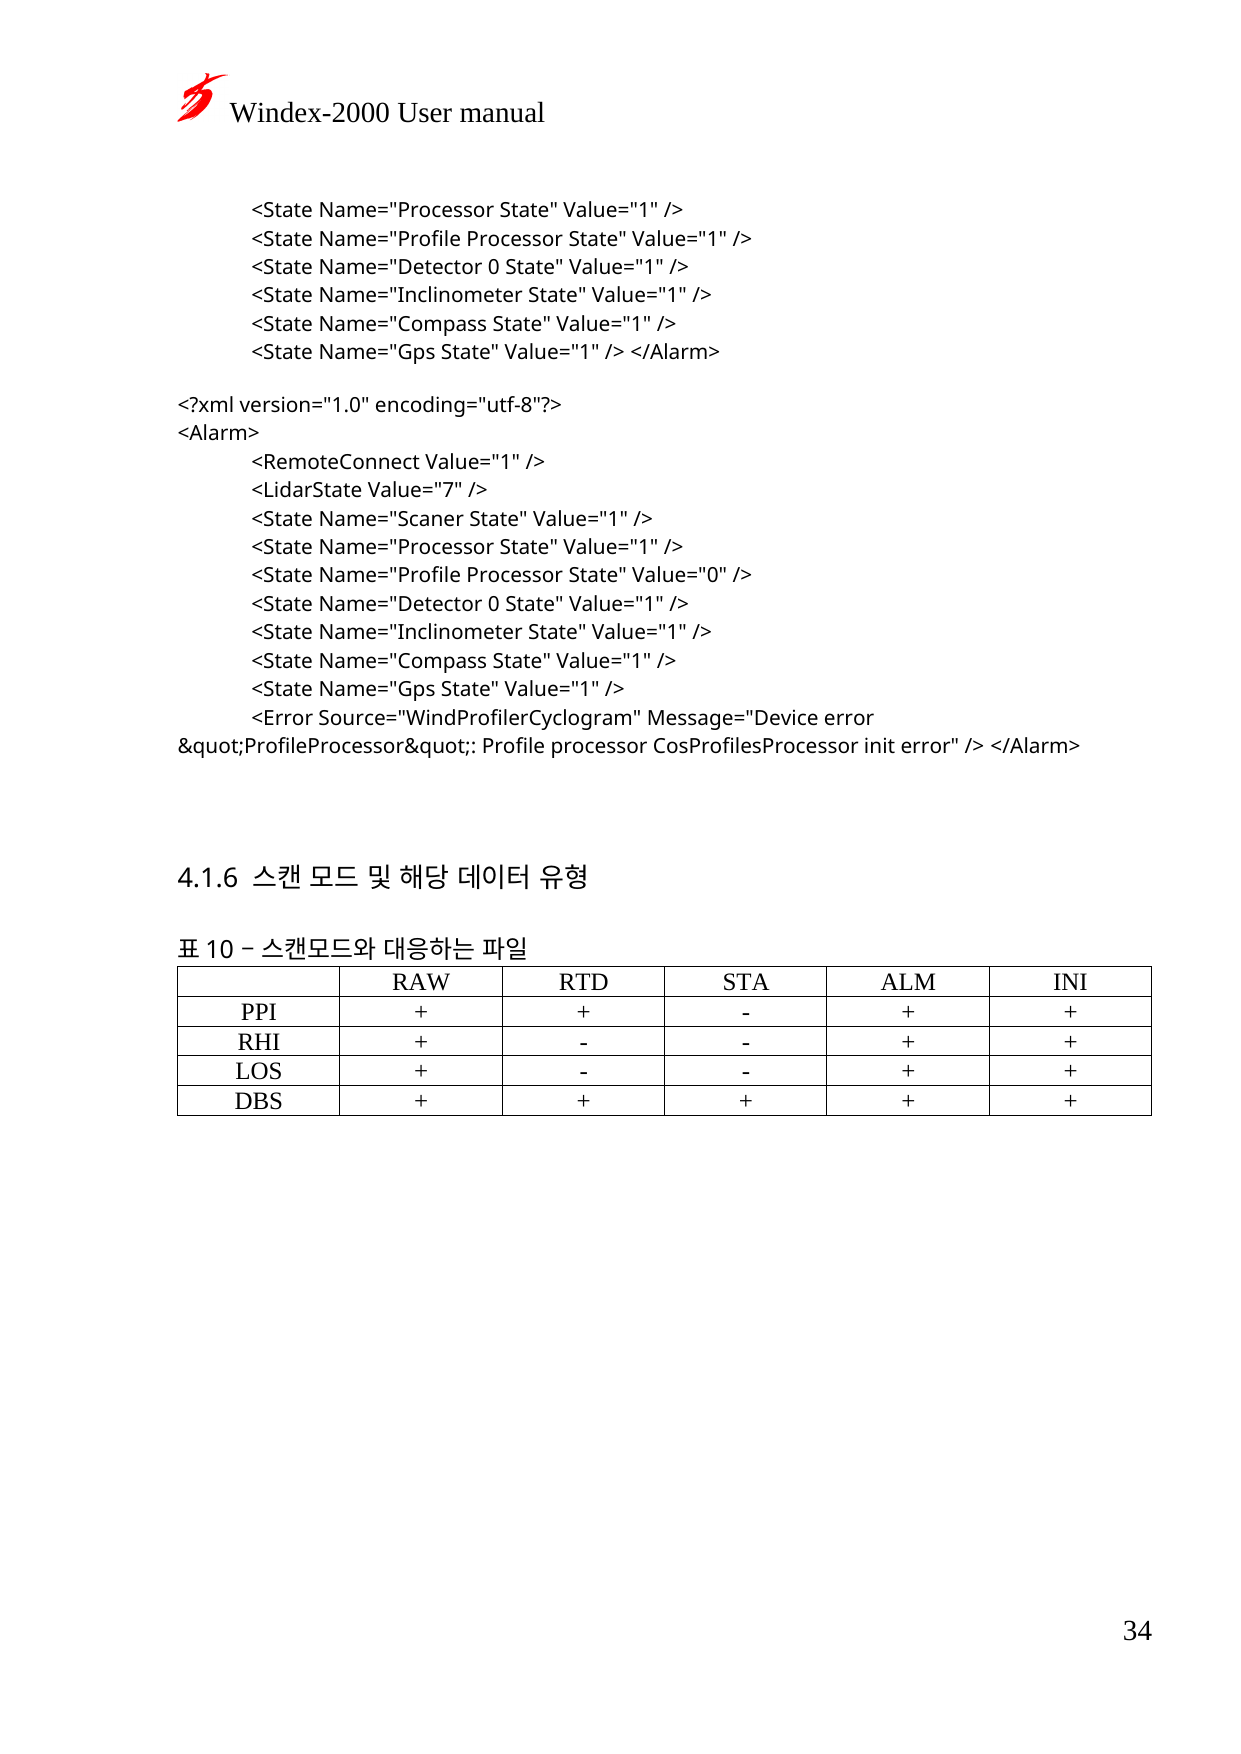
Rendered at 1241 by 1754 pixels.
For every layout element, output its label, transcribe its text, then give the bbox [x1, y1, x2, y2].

text <State Name="Gps State" Value="1" /> </Alarm> [177, 337, 1152, 366]
text <State Name="Profile Processor State" Value="1" /> [177, 224, 1152, 252]
table_cell DBS [178, 1086, 339, 1115]
table_header RAW [340, 967, 502, 996]
table_cell + [503, 997, 664, 1026]
table_cell + [827, 1056, 989, 1085]
picture [177, 73, 230, 122]
table_cell + [990, 1027, 1151, 1055]
table_cell LOS [178, 1056, 339, 1085]
table_cell - [665, 997, 826, 1026]
text <RemoteConnect Value="1" /> [177, 447, 1152, 475]
table_cell + [340, 1056, 502, 1085]
text <State Name="Processor State" Value="1" /> [177, 195, 1152, 224]
subtitle 스캔 모드 및 해당 데이터 유형 [177, 856, 1152, 896]
text <State Name="Gps State" Value="1" /> [177, 674, 1152, 703]
table_cell PPI [178, 997, 339, 1026]
text <State Name="Detector 0 State" Value="1" /> [177, 252, 1152, 281]
text <State Name="Scaner State" Value="1" /> [177, 504, 1152, 532]
table_header ALM [827, 967, 989, 996]
text <State Name="Compass State" Value="1" /> [177, 309, 1152, 337]
table_cell + [827, 997, 989, 1026]
table_cell + [503, 1086, 664, 1115]
table_cell + [665, 1086, 826, 1115]
table_cell RHI [178, 1027, 339, 1055]
text <State Name="Inclinometer State" Value="1" /> [177, 617, 1152, 646]
table_cell + [827, 1027, 989, 1055]
table_cell - [503, 1027, 664, 1055]
table_cell - [665, 1027, 826, 1055]
text <Alarm> [177, 418, 1152, 447]
table_cell + [990, 1056, 1151, 1085]
table_cell - [503, 1056, 664, 1085]
text <State Name="Processor State" Value="1" /> [177, 532, 1152, 561]
text <State Name="Compass State" Value="1" /> [177, 646, 1152, 674]
table_cell + [340, 997, 502, 1026]
table_header STA [665, 967, 826, 996]
table_cell + [990, 1086, 1151, 1115]
text <State Name="Detector 0 State" Value="1" /> [177, 589, 1152, 617]
text <State Name="Profile Processor State" Value="0" /> [177, 561, 1152, 589]
table_header INI [990, 967, 1151, 996]
text <?xml version="1.0" encoding="utf-8"?> [177, 390, 1152, 418]
text <LidarState Value="7" /> [177, 475, 1152, 504]
table_cell + [990, 997, 1151, 1026]
table_cell - [665, 1056, 826, 1085]
table_header [178, 967, 339, 996]
table_cell + [340, 1086, 502, 1115]
table_header RTD [503, 967, 664, 996]
text <State Name="Inclinometer State" Value="1" /> [177, 281, 1152, 309]
text <Error Source="WindProfilerCyclogram" Message="Device error &quot;ProfileProcessor&quot;: Profile processor CosProfilesProcessor init error" /> </Alarm> [177, 703, 1152, 760]
table_cell + [340, 1027, 502, 1055]
table_cell + [827, 1086, 989, 1115]
